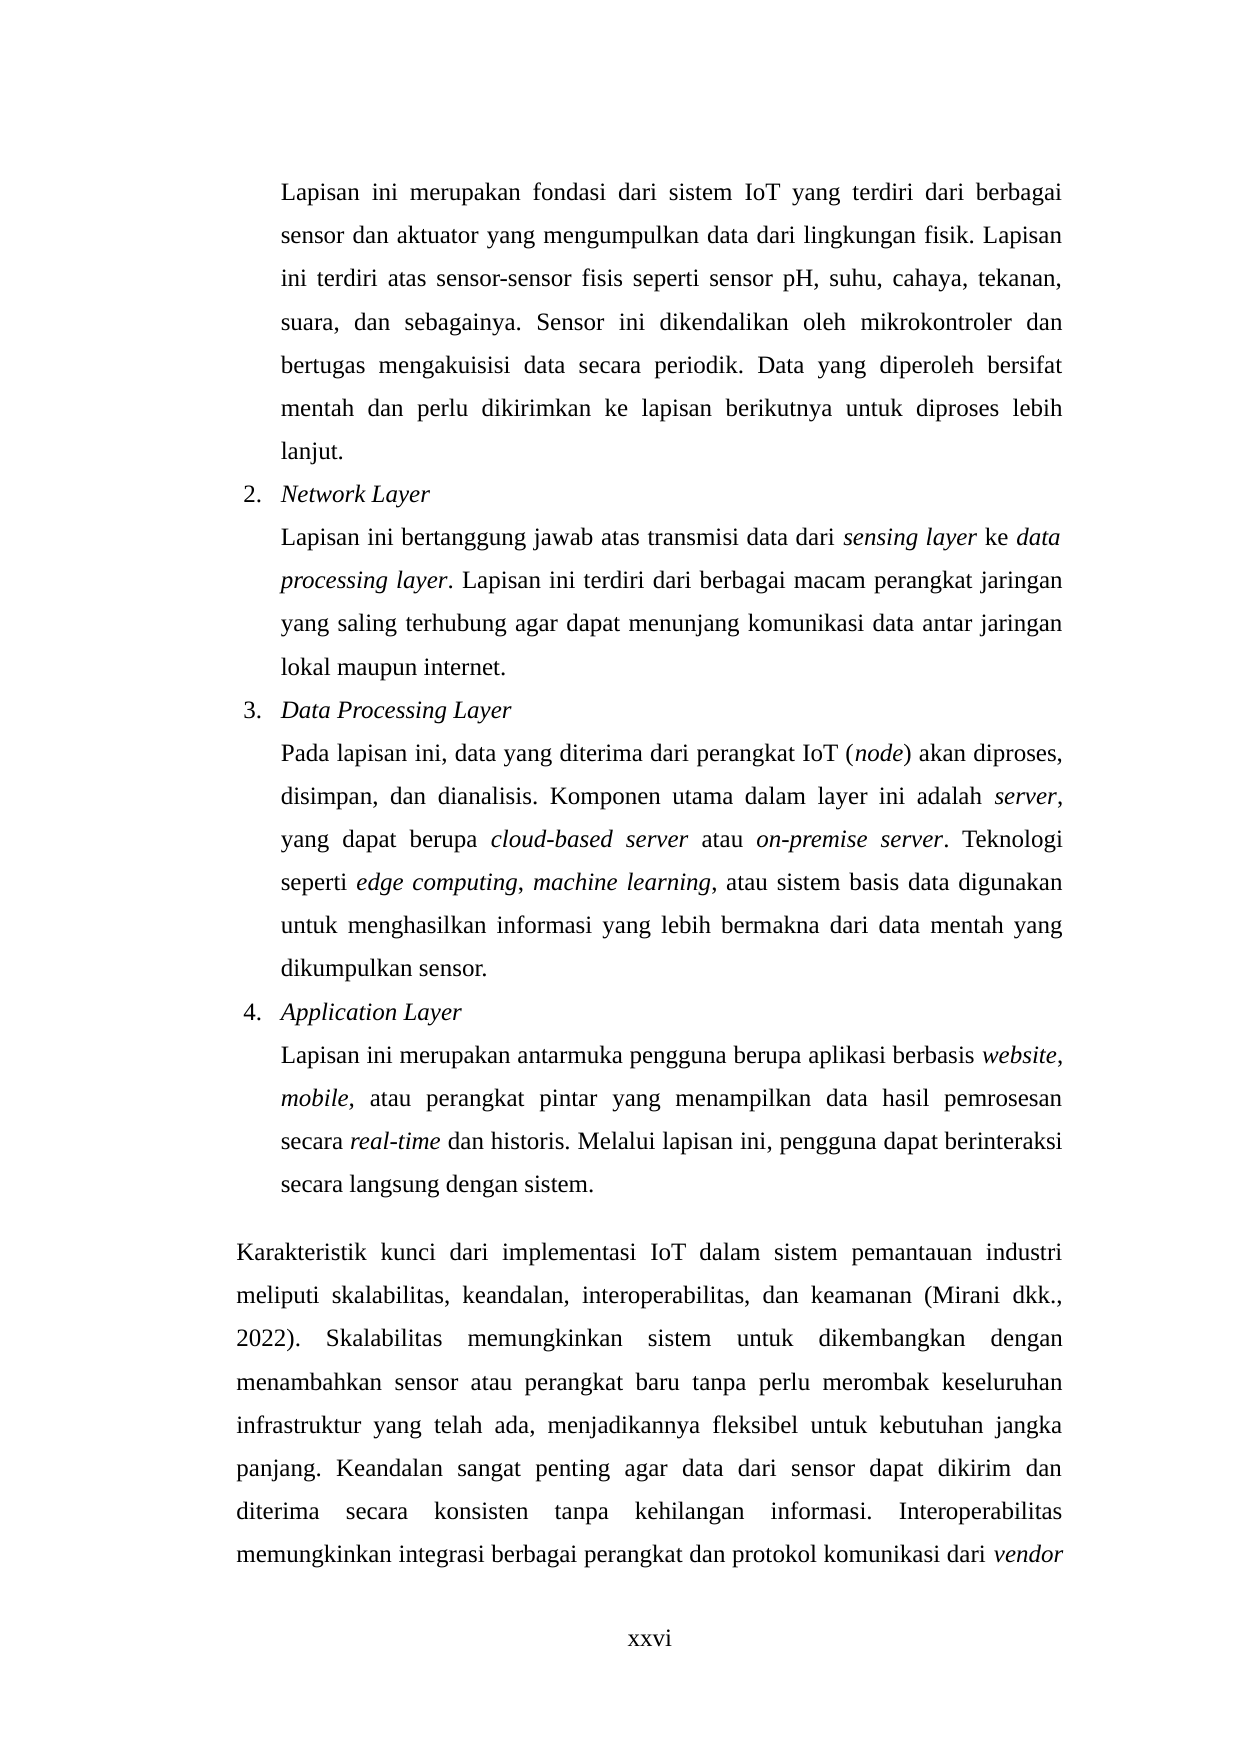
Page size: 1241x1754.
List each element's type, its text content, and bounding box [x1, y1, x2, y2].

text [236, 1237, 1063, 1568]
list Lapisan ini merupakan antarmuka pengguna berupa aplikasi berbasis website, mobile, atau perangkat pintar yang menampilkan data hasil pemrosesan secara real-time dan historis. Melalui lapisan ini, pengguna dapat berinteraksi secara langsung dengan sistem. [281, 1040, 1063, 1198]
list Pada lapisan ini, data yang diterima dari perangkat IoT (node) akan diproses, disimpan, dan dianalisis. Komponen utama dalam layer ini adalah server, yang dapat berupa cloud-based server atau on-premise server. Teknologi seperti edge computing, machine learning, atau sistem basis data digunakan untuk menghasilkan informasi yang lebih bermakna dari data mentah yang dikumpulkan sensor. [281, 738, 1063, 982]
list Lapisan ini merupakan fondasi dari sistem IoT yang terdiri dari berbagai sensor dan aktuator yang mengumpulkan data dari lingkungan fisik. Lapisan ini terdiri atas sensor-sensor fisis seperti sensor pH, suhu, cahaya, tekanan, suara, dan sebagainya. Sensor ini dikendalikan oleh mikrokontroler dan bertugas mengakuisisi data secara periodik. Data yang diperoleh bersifat mentah dan perlu dikirimkan ke lapisan berikutnya untuk diproses lebih lanjut. [281, 177, 1063, 465]
list Lapisan ini bertanggung jawab atas transmisi data dari sensing layer ke data processing layer. Lapisan ini terdiri dari berbagai macam perangkat jaringan yang saling terhubung agar dapat menunjang komunikasi data antar jaringan lokal maupun internet. [281, 522, 1063, 680]
list Data Processing Layer [243, 695, 1063, 723]
list Application Layer [243, 997, 1063, 1025]
list Network Layer [243, 479, 1063, 508]
